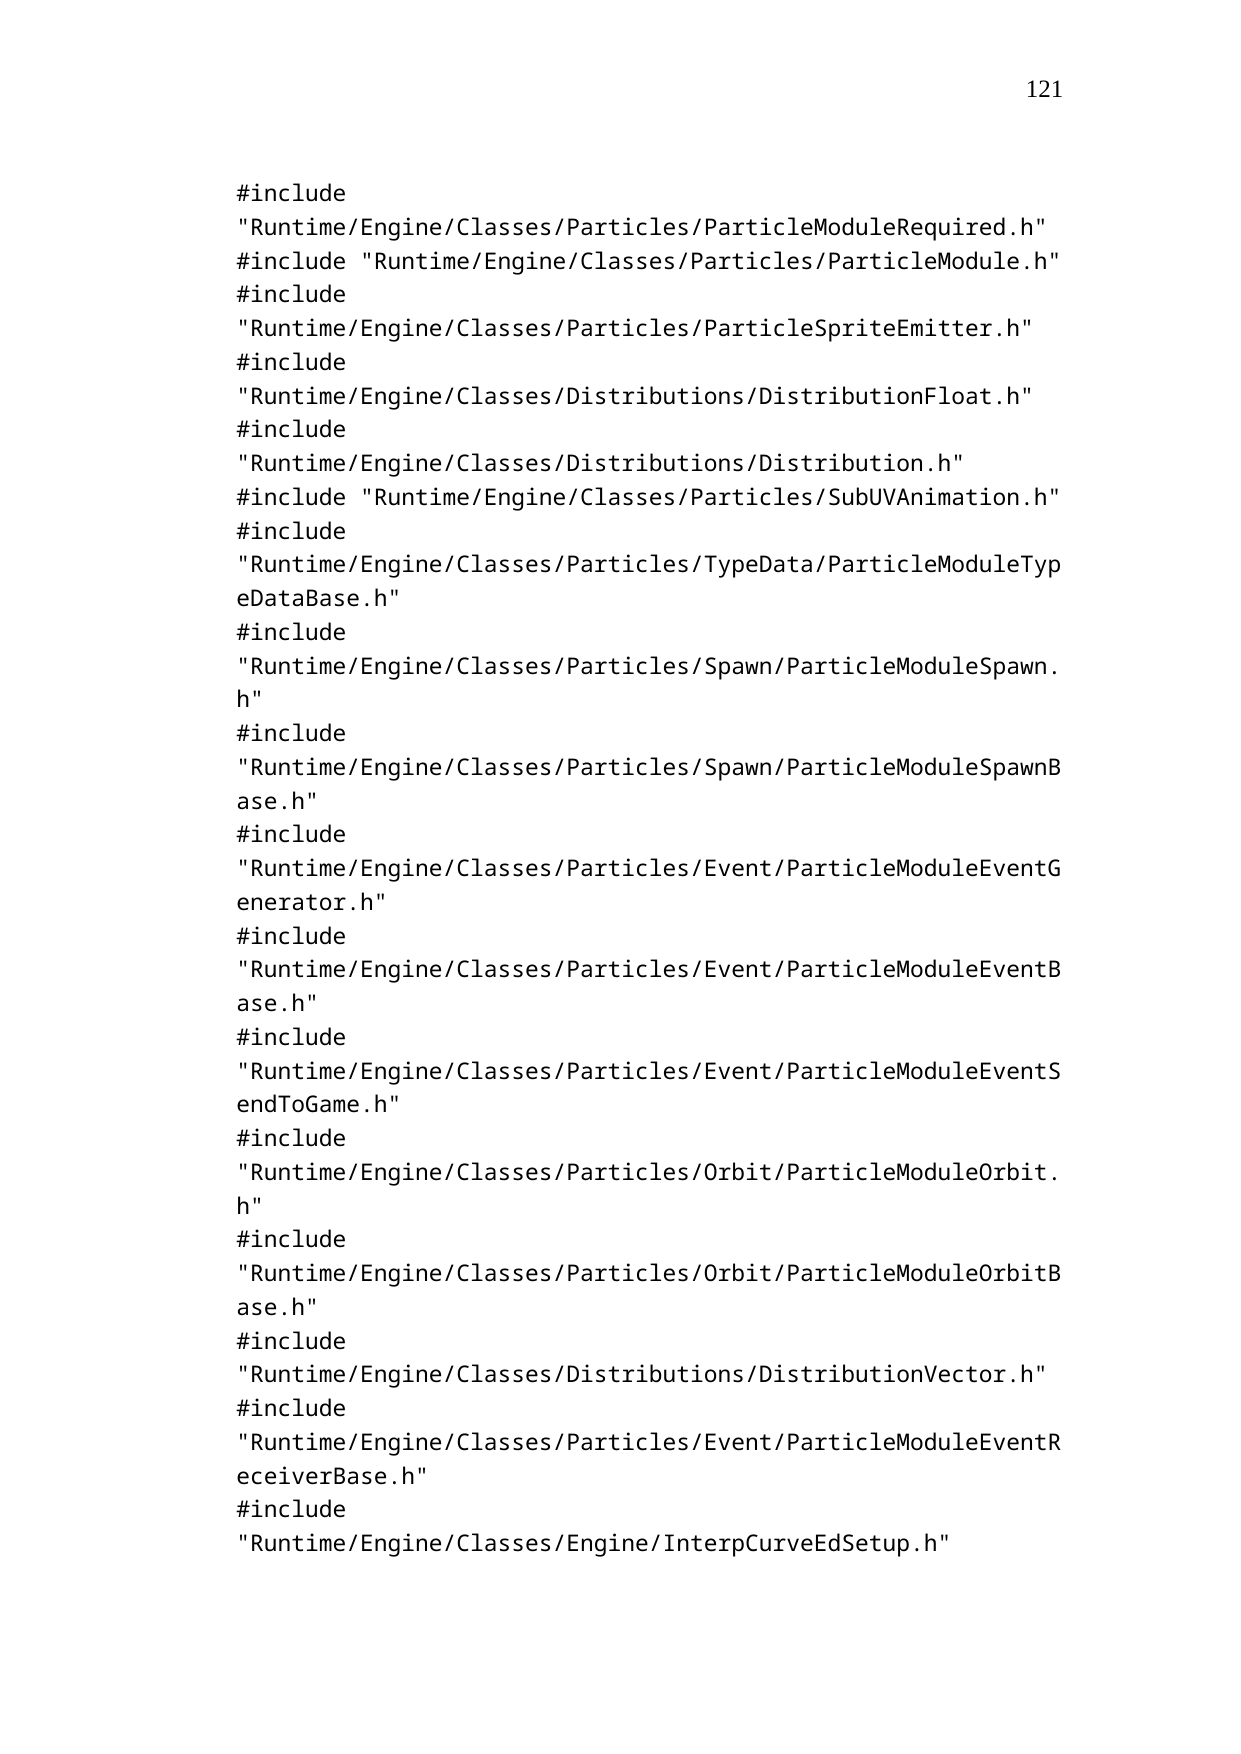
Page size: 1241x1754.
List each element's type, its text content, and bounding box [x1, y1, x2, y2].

text #include "Runtime/Engine/Classes/Particles/ParticleModule.h" [236, 245, 1063, 276]
text #include "Runtime/Engine/Classes/Particles/Event/ParticleModuleEventReceiverBase.h" [236, 1392, 1063, 1491]
text #include "Runtime/Engine/Classes/Distributions/Distribution.h" [236, 413, 1063, 478]
text #include "Runtime/Engine/Classes/Particles/ParticleModuleRequired.h" [236, 177, 1063, 242]
text #include "Runtime/Engine/Classes/Particles/Orbit/ParticleModuleOrbitBase.h" [236, 1223, 1063, 1322]
text #include "Runtime/Engine/Classes/Particles/Orbit/ParticleModuleOrbit.h" [236, 1122, 1063, 1221]
text #include "Runtime/Engine/Classes/Particles/Event/ParticleModuleEventBase.h" [236, 920, 1063, 1018]
text #include "Runtime/Engine/Classes/Particles/Spawn/ParticleModuleSpawn.h" [236, 616, 1063, 715]
text #include "Runtime/Engine/Classes/Particles/SubUVAnimation.h" [236, 481, 1063, 512]
text #include "Runtime/Engine/Classes/Particles/TypeData/ParticleModuleTypeDataBase.h" [236, 515, 1063, 613]
text #include "Runtime/Engine/Classes/Engine/InterpCurveEdSetup.h" [236, 1493, 1063, 1558]
text #include "Runtime/Engine/Classes/Particles/Event/ParticleModuleEventSendToGame.h" [236, 1021, 1063, 1120]
text #include "Runtime/Engine/Classes/Particles/Event/ParticleModuleEventGenerator.h" [236, 818, 1063, 917]
text #include "Runtime/Engine/Classes/Particles/Spawn/ParticleModuleSpawnBase.h" [236, 717, 1063, 816]
text #include "Runtime/Engine/Classes/Distributions/DistributionFloat.h" [236, 346, 1063, 411]
text #include "Runtime/Engine/Classes/Particles/ParticleSpriteEmitter.h" [236, 278, 1063, 343]
text #include "Runtime/Engine/Classes/Distributions/DistributionVector.h" [236, 1325, 1063, 1390]
